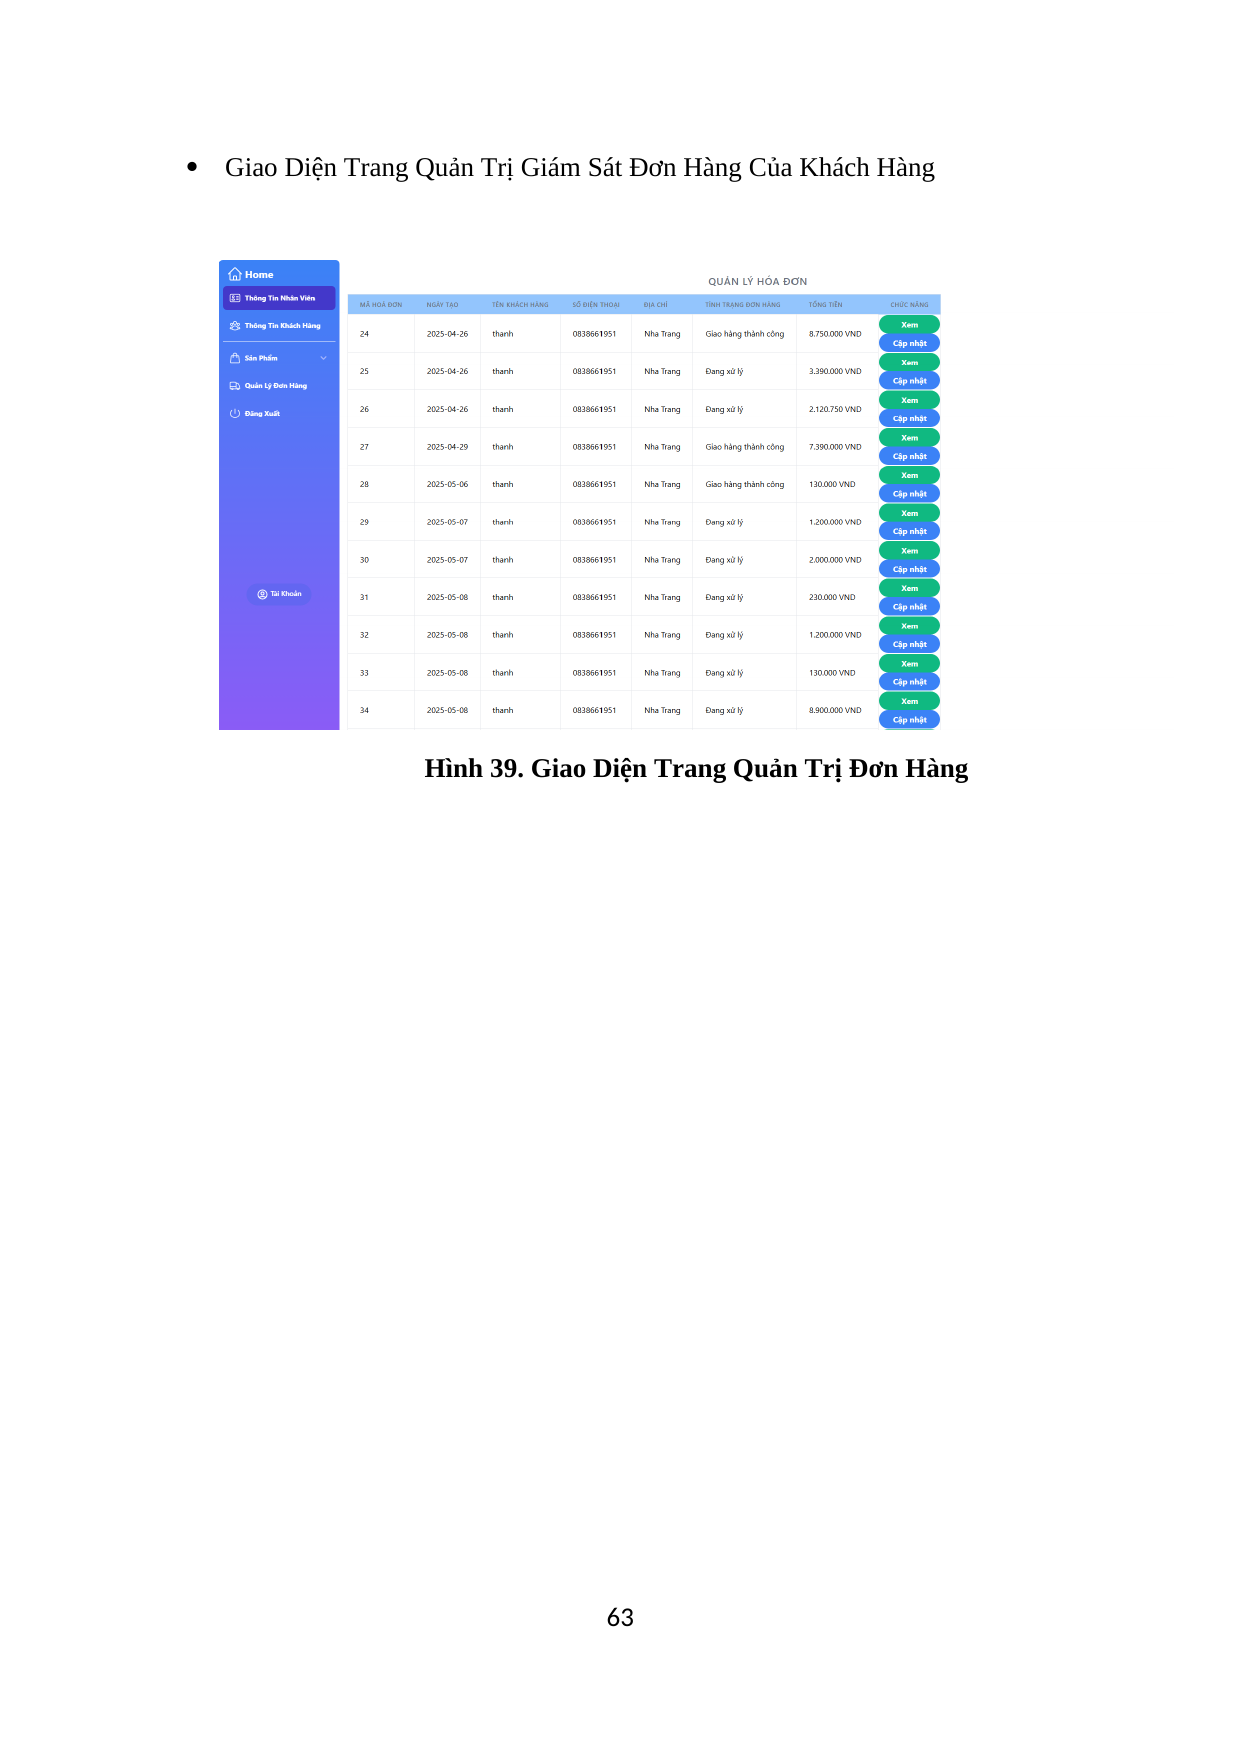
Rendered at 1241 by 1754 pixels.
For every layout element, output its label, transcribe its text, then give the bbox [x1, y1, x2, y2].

list Giao Diện Trang Quản Trị Giám Sát Đơn Hàng Của Khách Hàng [187, 150, 1090, 183]
picture [219, 260, 1175, 730]
